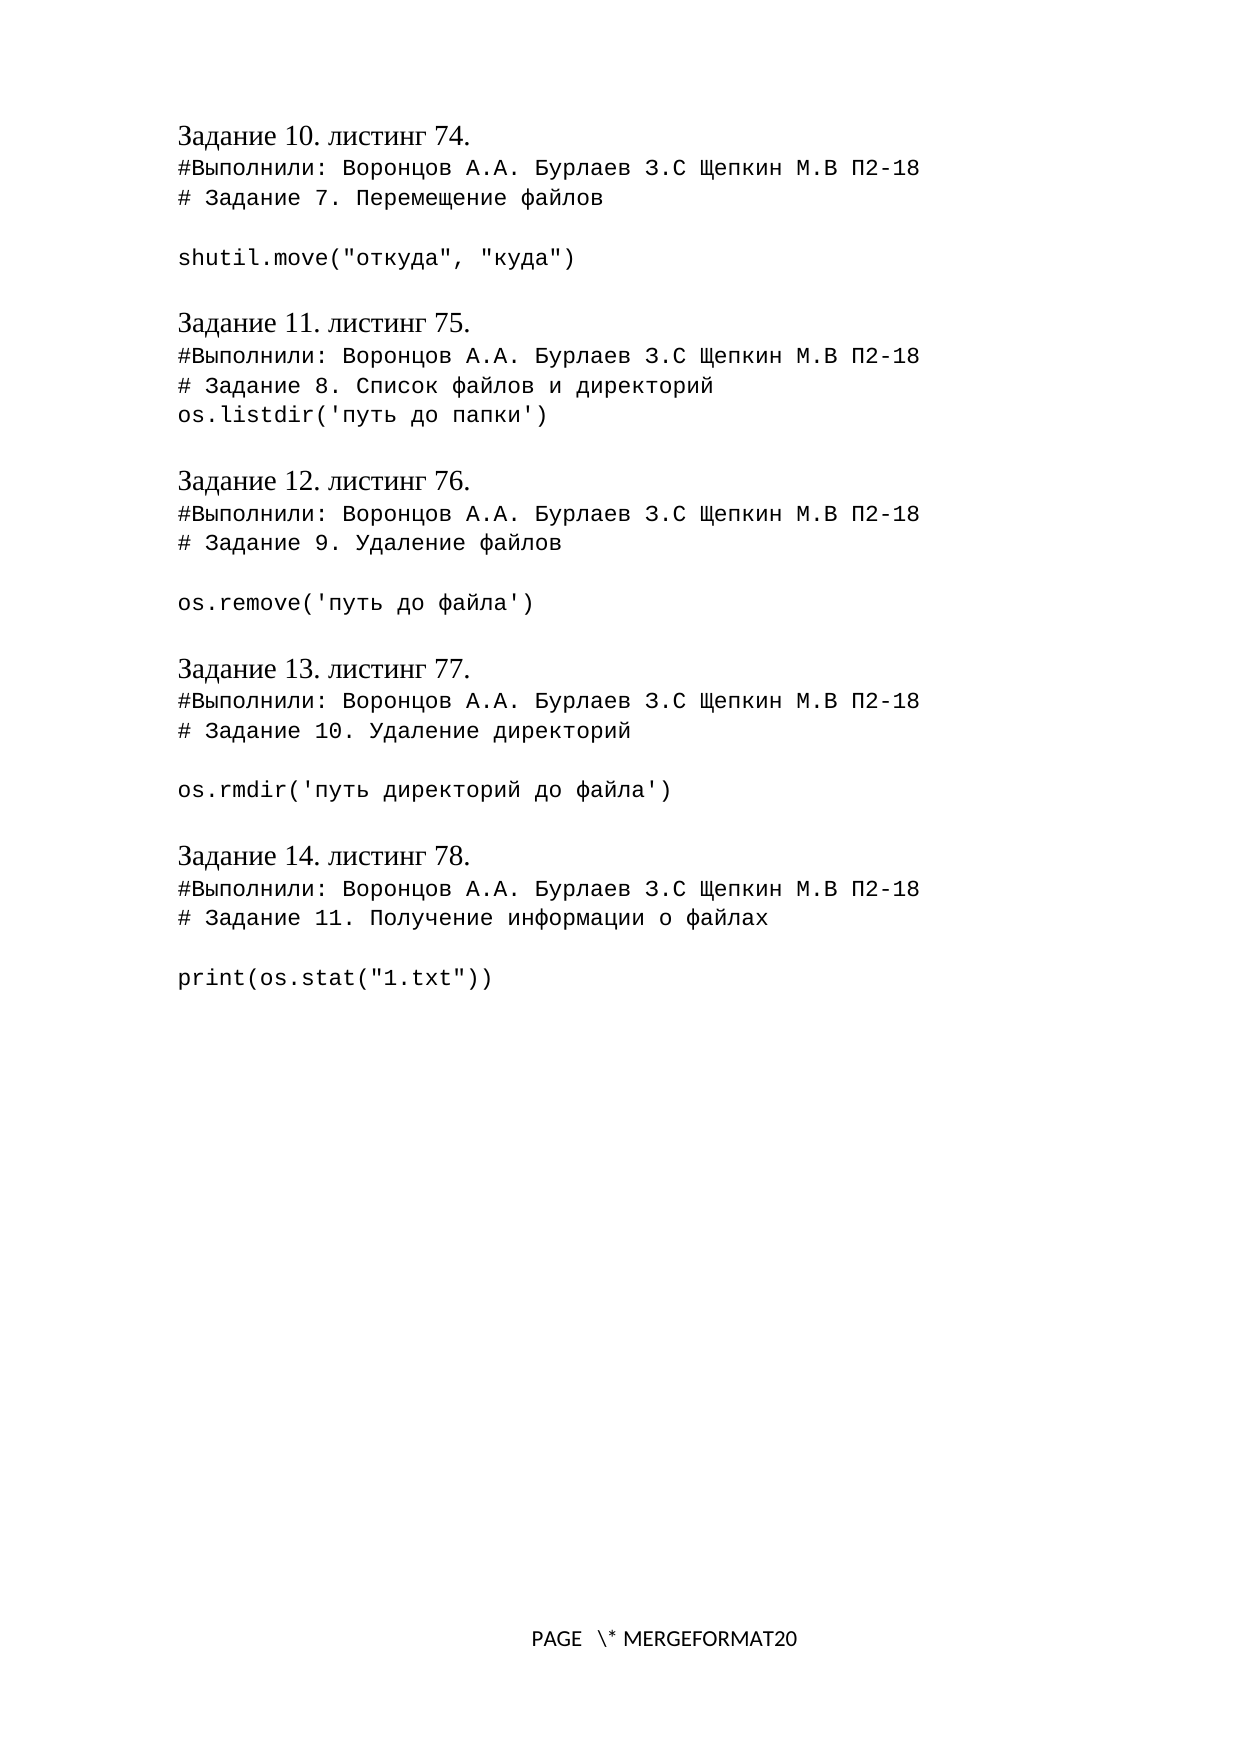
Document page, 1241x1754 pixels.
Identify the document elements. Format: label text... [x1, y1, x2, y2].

text Задание 14. листинг 78. [177, 838, 1152, 872]
text # Задание 11. Получение информации о файлах [177, 907, 1152, 933]
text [177, 157, 1152, 183]
text # Задание 7. Перемещение файлов [177, 186, 1152, 212]
text Задание 12. листинг 76. [177, 463, 1152, 497]
text #Выполнили: Воронцов А.А. Бурлаев З.С Щепкин М.В П2-18 [177, 689, 1152, 715]
text Задание 10. листинг 74. [177, 118, 1152, 152]
text # Задание 9. Удаление файлов [177, 532, 1152, 558]
text # Задание 10. Удаление директорий [177, 719, 1152, 745]
text os.listdir('путь до папки') [177, 404, 1152, 430]
text #Выполнили: Воронцов А.А. Бурлаев З.С Щепкин М.В П2-18 [177, 502, 1152, 528]
text print(os.stat("1.txt")) [177, 966, 1152, 992]
text #Выполнили: Воронцов А.А. Бурлаев З.С Щепкин М.В П2-18 [177, 877, 1152, 903]
text shutil.move("откуда", "куда") [177, 246, 1152, 272]
text # Задание 8. Список файлов и директорий [177, 374, 1152, 400]
text Задание 11. листинг 75. [177, 306, 1152, 339]
text os.rmdir('путь директорий до файла') [177, 779, 1152, 805]
text Задание 13. листинг 77. [177, 651, 1152, 684]
text #Выполнили: Воронцов А.А. Бурлаев З.С Щепкин М.В П2-18 [177, 344, 1152, 370]
text os.remove('путь до файла') [177, 591, 1152, 617]
